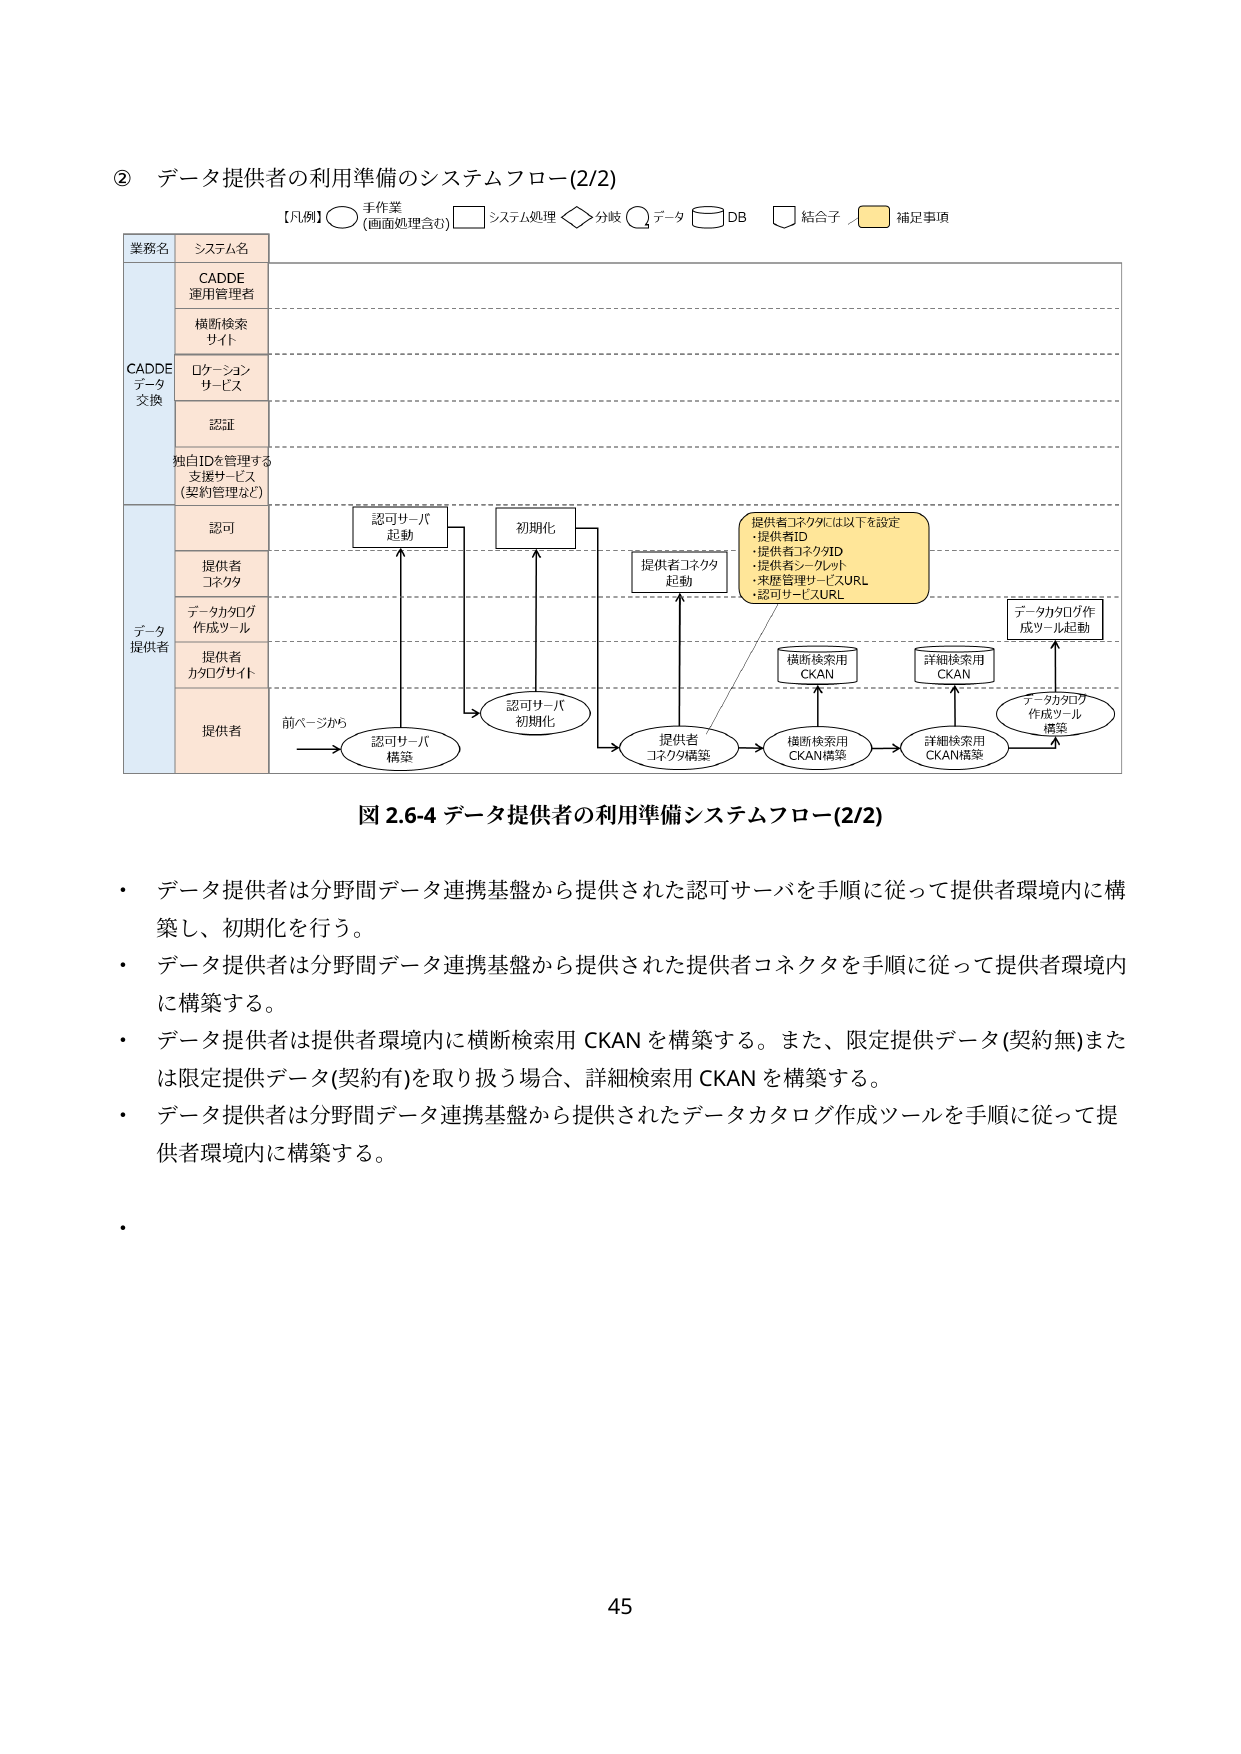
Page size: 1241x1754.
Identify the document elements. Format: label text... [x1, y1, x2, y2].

list データ提供者は分野間データ連携基盤から提供されたデータカタログ作成ツールを手順に従って提供者環境内に構築する。 [112, 1096, 1128, 1171]
list データ提供者は分野間データ連携基盤から提供された認可サーバを手順に従って提供者環境内に構築し、初期化を行う。 [112, 871, 1128, 946]
list データ提供者は分野間データ連携基盤から提供された提供者コネクタを手順に従って提供者環境内に構築する。 [112, 946, 1128, 1021]
list データ提供者は提供者環境内に横断検索用CKANを構築する。また、限定提供データ(契約無)または限定提供データ(契約有)を取り扱う場合、詳細検索用CKANを構築する。 [112, 1021, 1128, 1096]
picture [118, 195, 1123, 774]
list データ提供者の利用準備のシステムフロー(2/2) [112, 158, 1128, 196]
